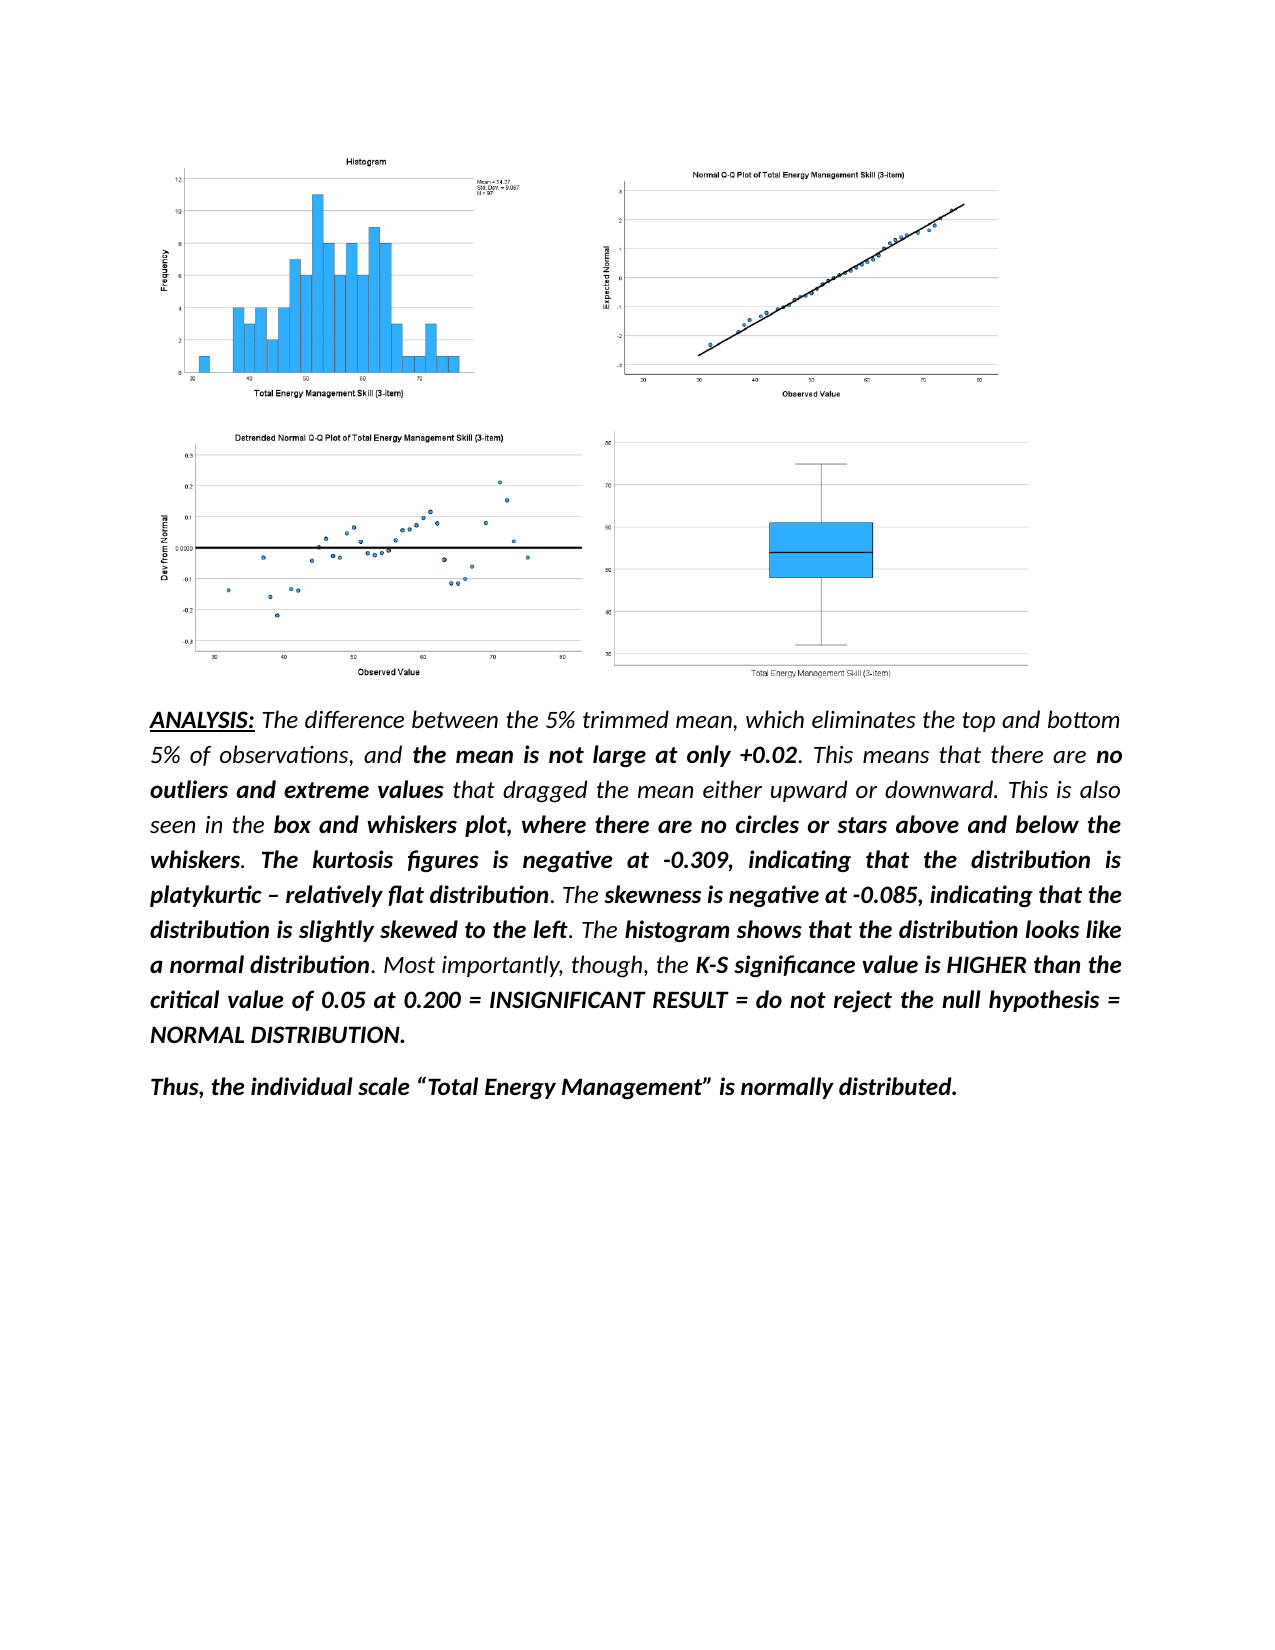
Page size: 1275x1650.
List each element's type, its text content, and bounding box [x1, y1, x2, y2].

picture [150, 150, 582, 405]
text Thus, the individual scale “Total Energy Management” is normally distributed. [150, 1071, 1125, 1102]
text ANALYSIS: The difference between the 5% trimmed mean, which eliminates the top and bottom 5% of observations, and the mean is not large at only +0.02. This means that there are no outliers and extreme values that dragged the mean either upward or downward. This is also seen in the box and whiskers plot, where there are no circles or stars above and below the whiskers. The kurtosis figures is negative at -0.309, indicating that the distribution is platykurtic – relatively flat distribution. The skewness is negative at -0.085, indicating that the distribution is slightly skewed to the left. The histogram shows that the distribution looks like a normal distribution. Most importantly, though, the K-S significance value is HIGHER than the critical value of 0.05 at 0.200 = INSIGNIFICANT RESULT = do not reject the null hypothesis = NORMAL DISTRIBUTION. [150, 704, 1125, 1050]
picture [150, 426, 587, 684]
picture [597, 427, 1033, 684]
picture [593, 163, 1003, 405]
